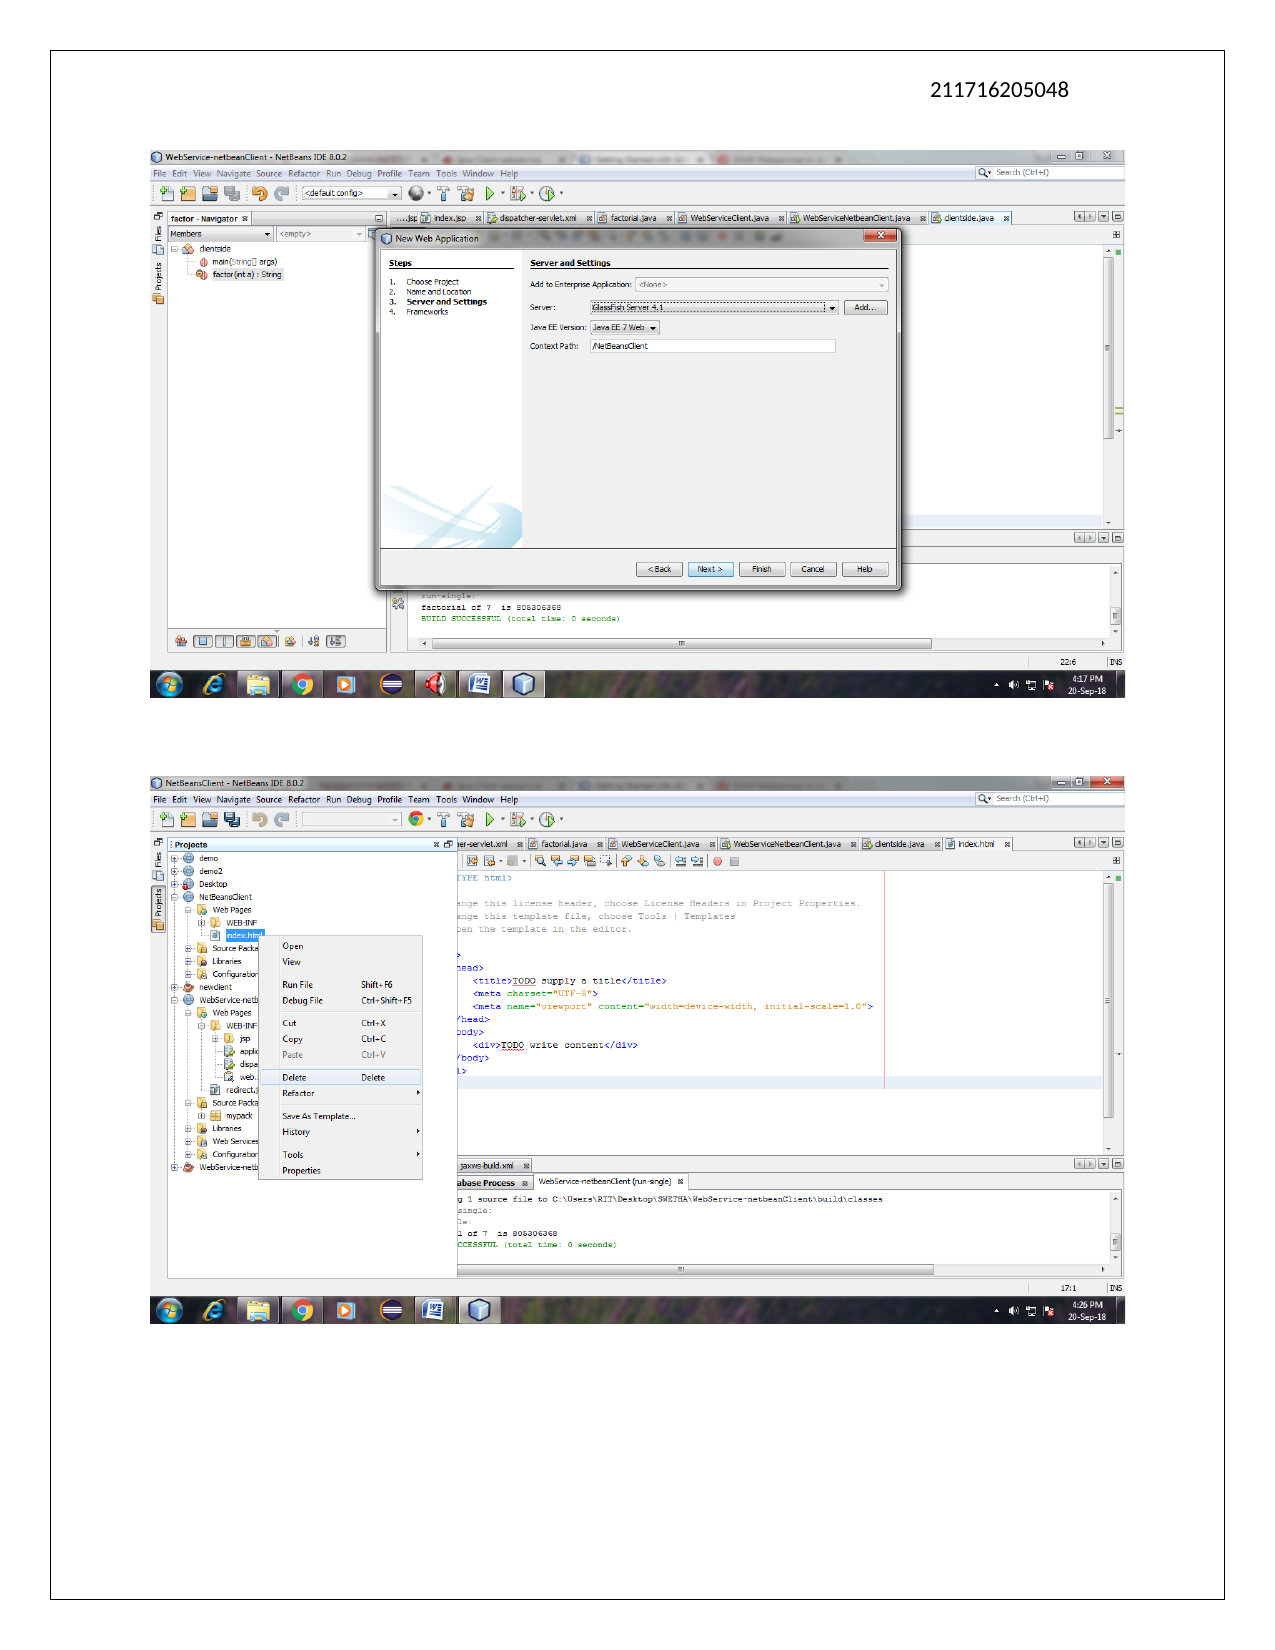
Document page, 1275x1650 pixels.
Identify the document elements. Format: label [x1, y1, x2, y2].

picture [150, 776, 1125, 1324]
picture [150, 150, 1125, 698]
